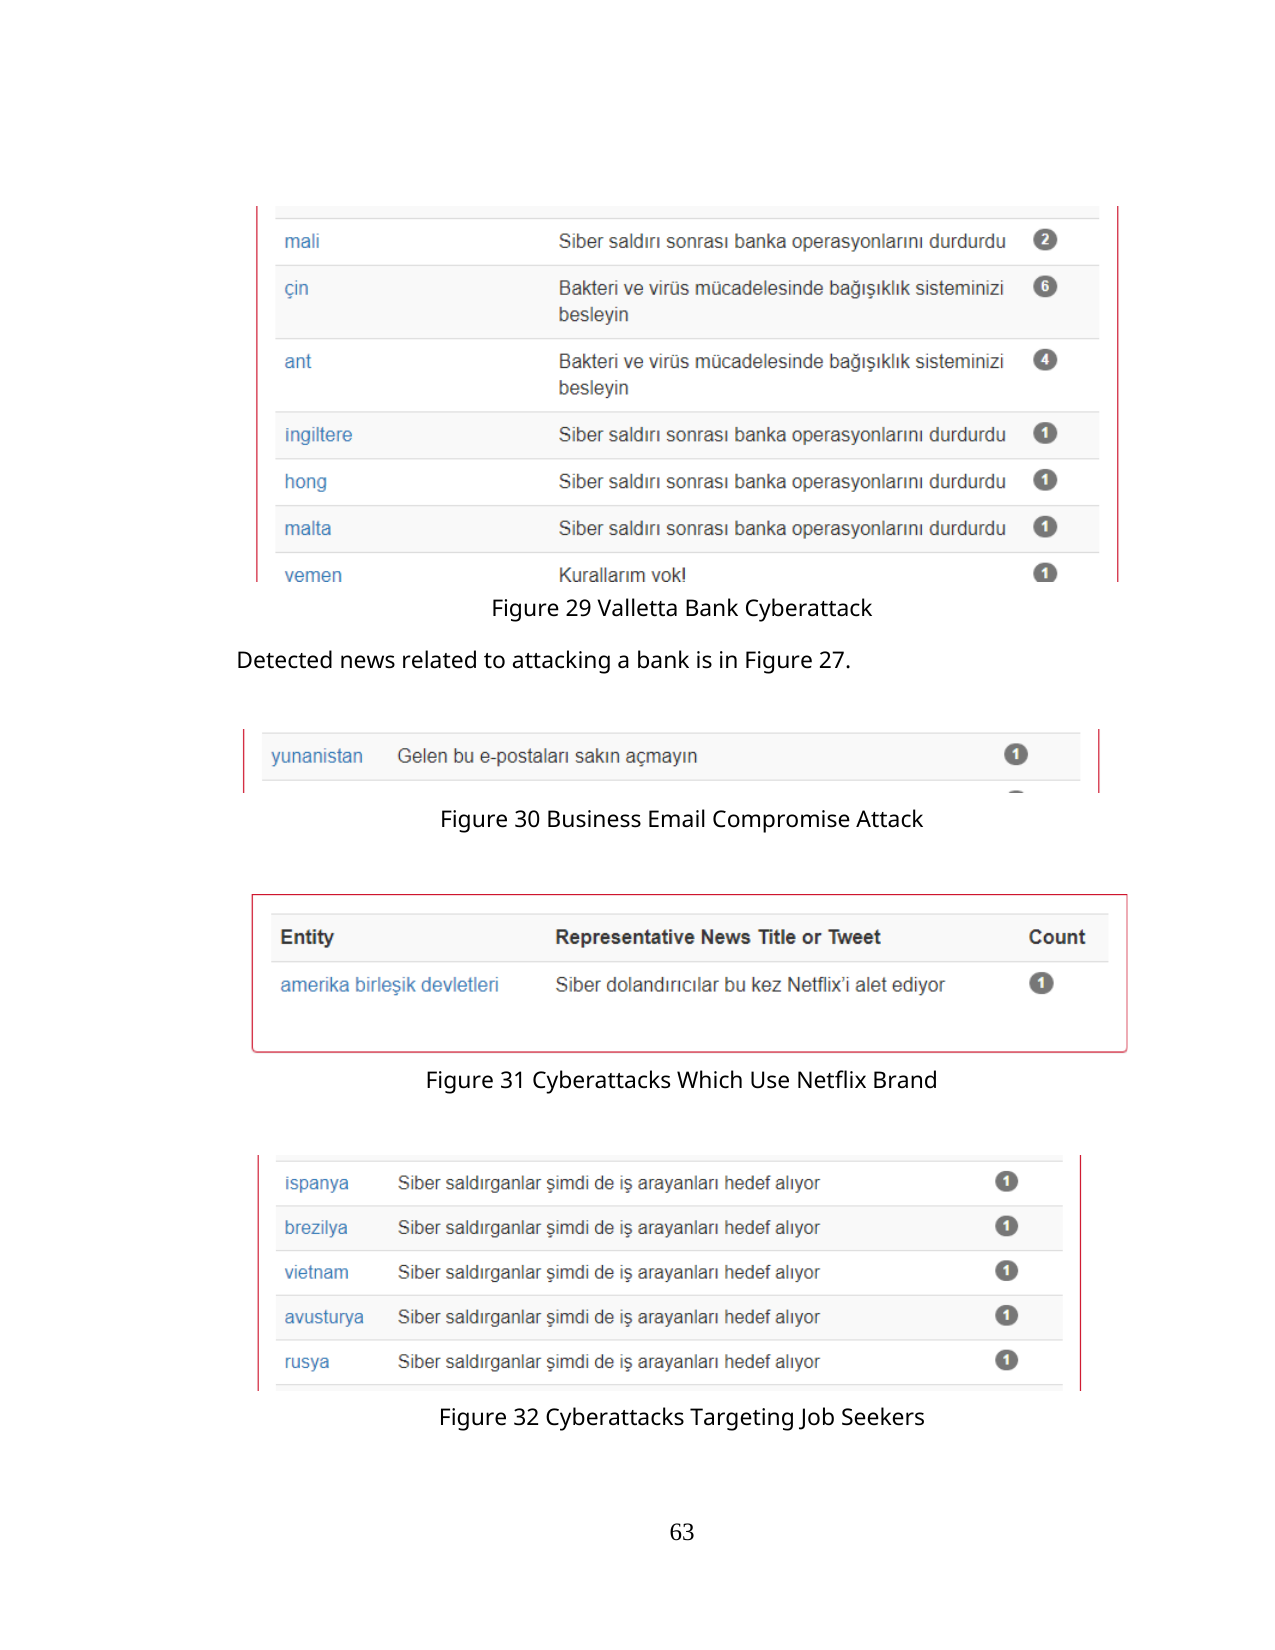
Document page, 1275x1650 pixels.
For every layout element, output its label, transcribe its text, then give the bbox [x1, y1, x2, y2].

text Figure 31 Cyberattacks Which Use Netflix Brand [236, 1064, 1127, 1095]
text Figure 29 Valletta Bank Cyberattack [236, 592, 1127, 623]
picture [236, 729, 1128, 793]
text Figure 32 Cyberattacks Targeting Job Seekers [236, 1401, 1127, 1432]
picture [236, 1155, 1128, 1391]
text Figure 30 Business Email Compromise Attack [236, 803, 1127, 834]
text Detected news related to attacking a bank is in Figure 27. [236, 644, 1127, 675]
picture [236, 894, 1128, 1054]
picture [236, 206, 1128, 582]
